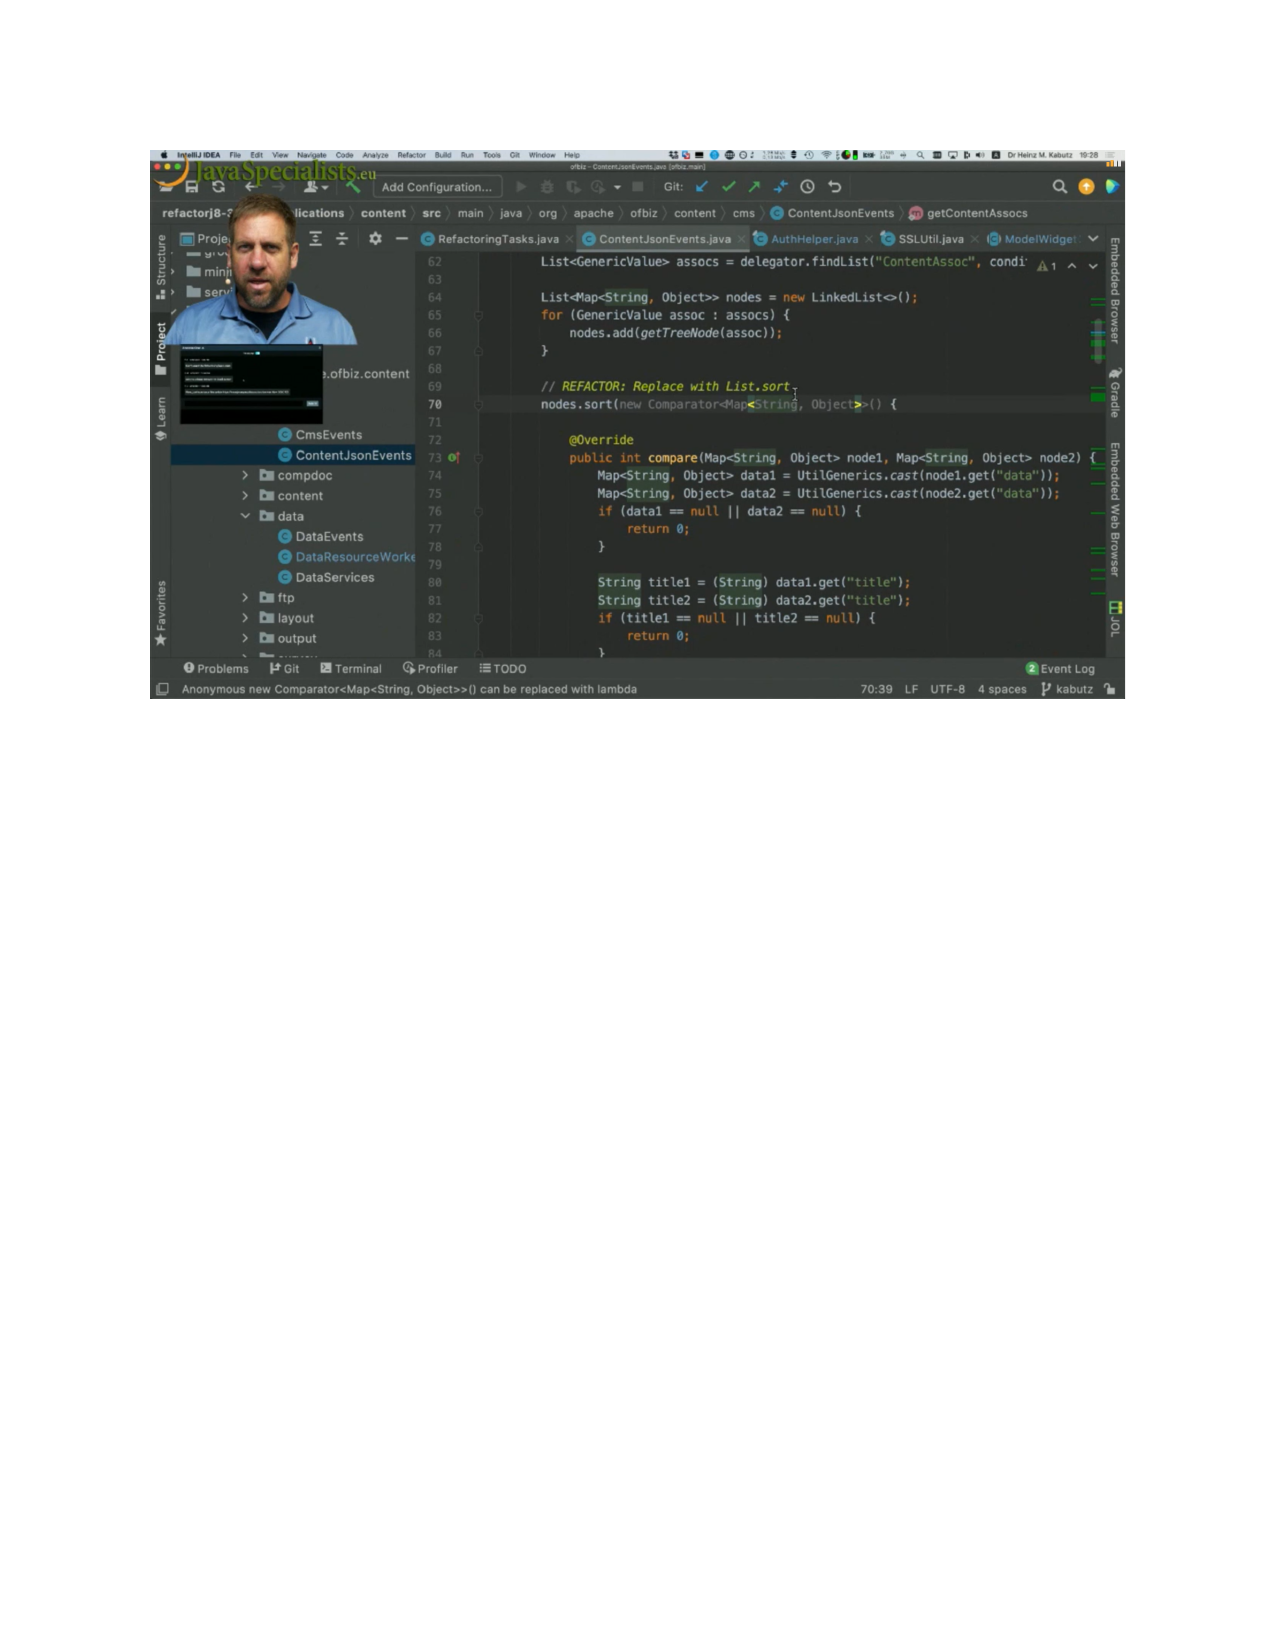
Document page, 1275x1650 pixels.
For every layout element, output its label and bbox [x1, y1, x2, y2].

picture [150, 150, 1125, 699]
